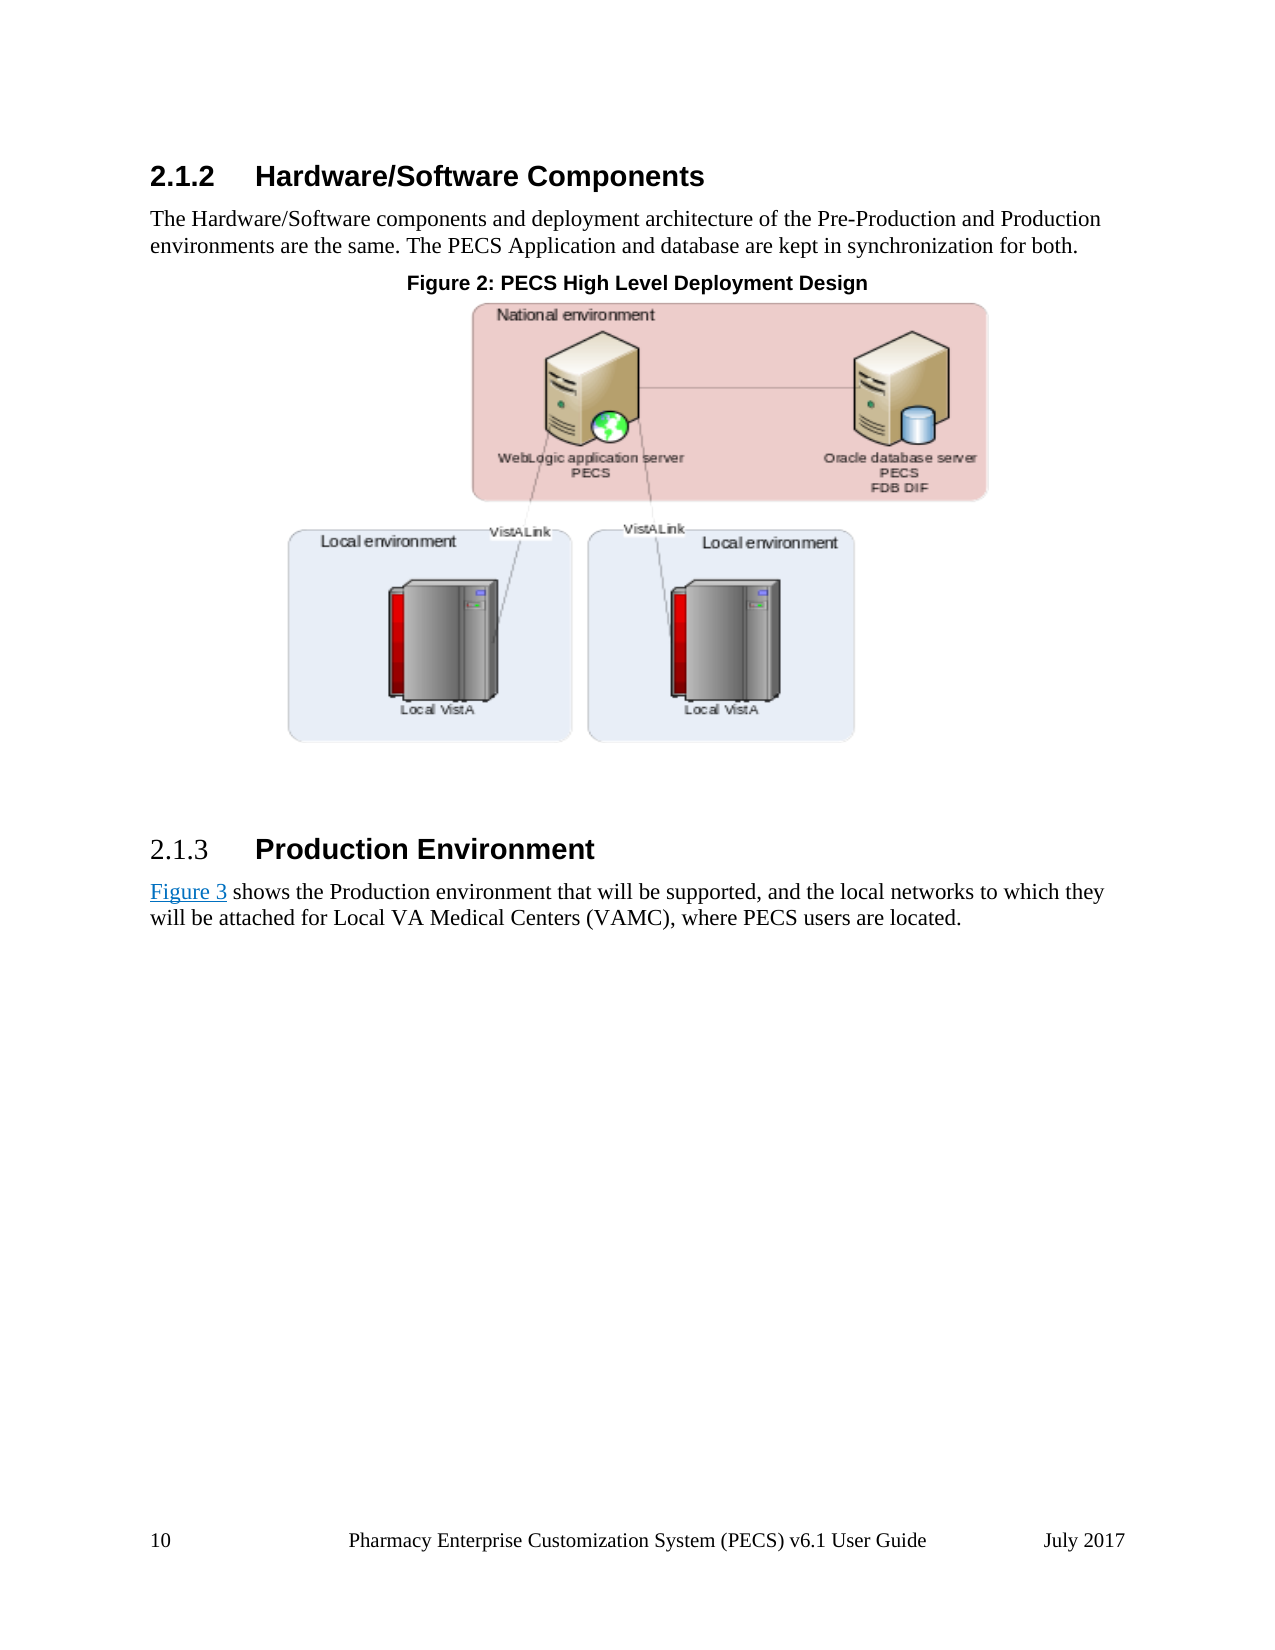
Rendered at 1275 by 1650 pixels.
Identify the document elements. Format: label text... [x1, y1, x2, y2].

subtitle Production Environment [150, 832, 1125, 866]
subtitle Hardware/Software Components [150, 159, 1125, 193]
text Figure 2: PECS High Level Deployment Design [150, 271, 1125, 294]
text Figure 3 shows the Production environment that will be supported, and the local networks to which they will be attached for Local VA Medical Centers (VAMC), where PECS users are located. [150, 878, 1125, 931]
text The Hardware/Software components and deployment architecture of the Pre-Production and Production environments are the same. The PECS Application and database are kept in synchronization for both. [150, 205, 1125, 258]
